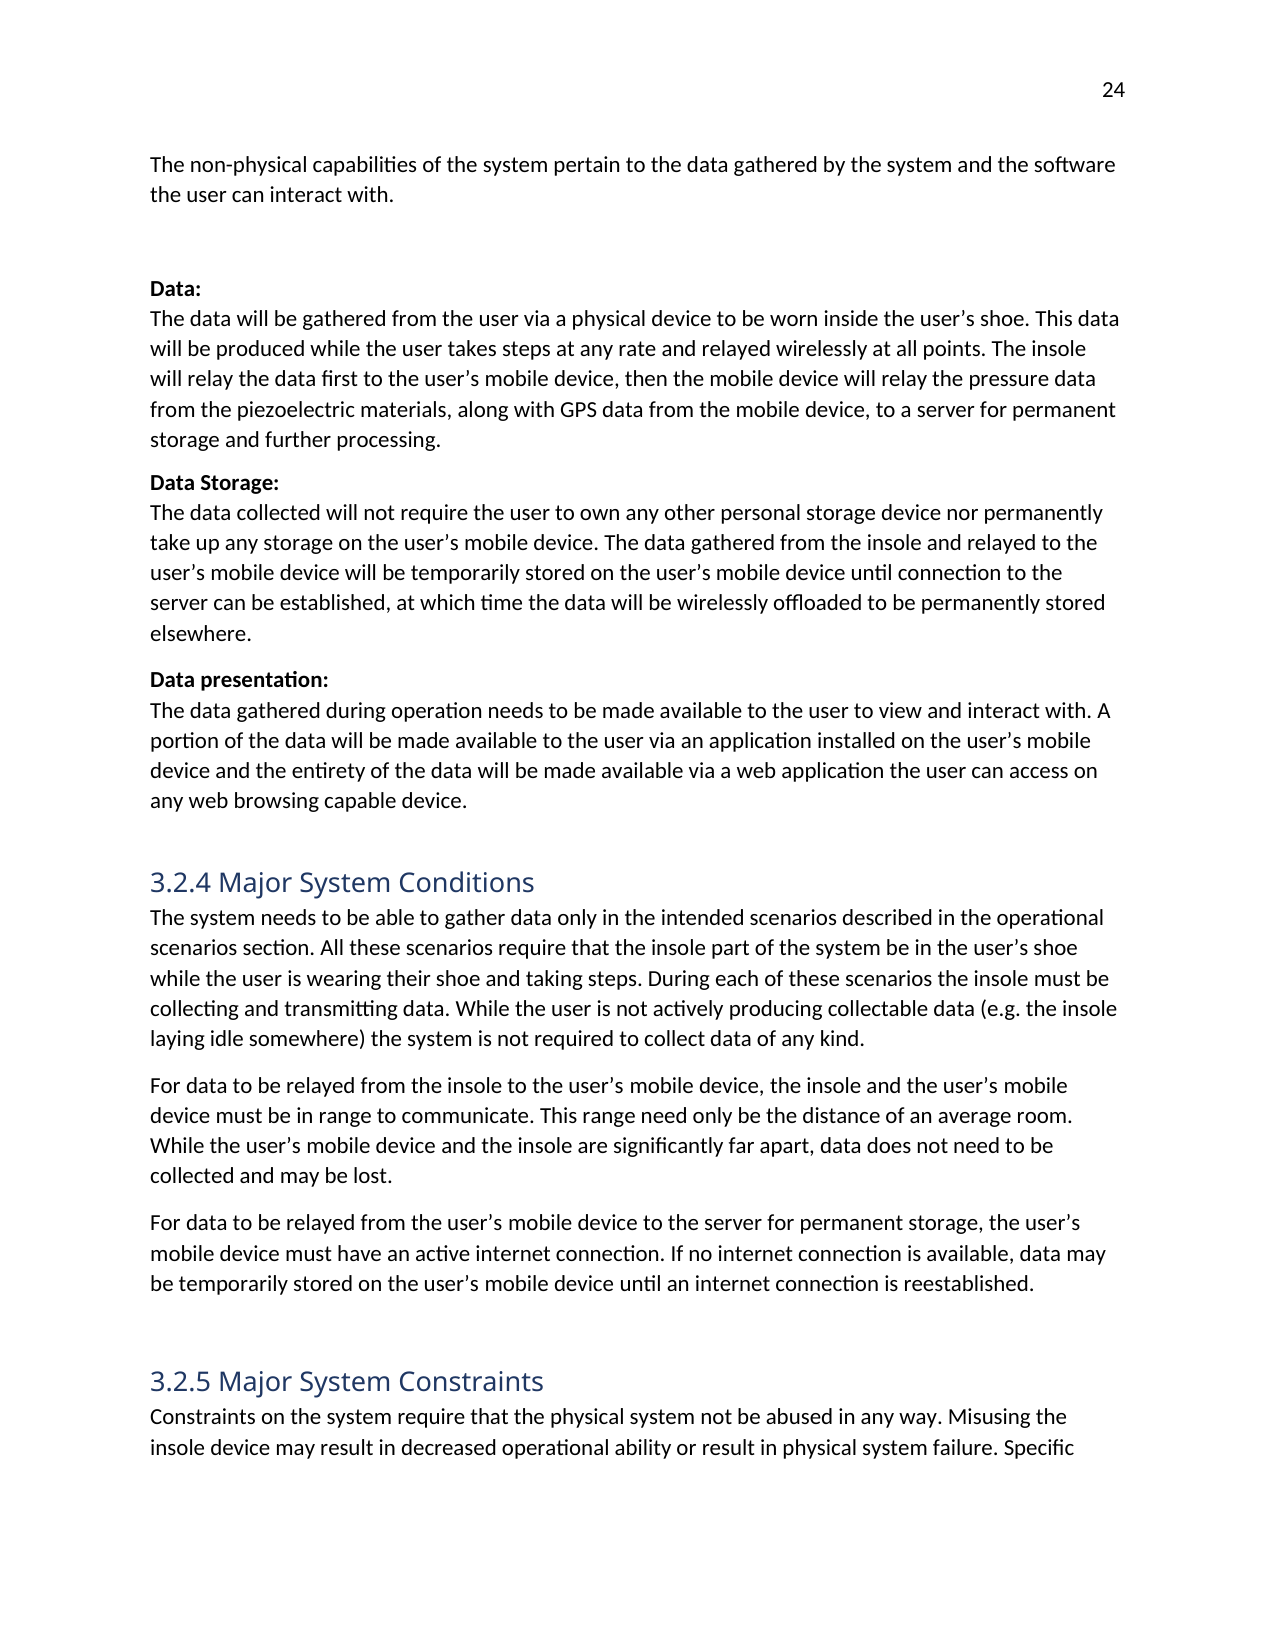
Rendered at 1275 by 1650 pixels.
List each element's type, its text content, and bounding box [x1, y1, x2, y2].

text The data will be gathered from the user via a physical device to be worn inside the user’s shoe. This data will be produced while the user takes steps at any rate and relayed wirelessly at all points. The insole will relay the data first to the user’s mobile device, then the mobile device will relay the pressure data from the piezoelectric materials, along with GPS data from the mobile device, to a server for permanent storage and further processing. [150, 304, 1125, 453]
text The data gathered during operation needs to be made available to the user to view and interact with. A portion of the data will be made available to the user via an application installed on the user’s mobile device and the entirety of the data will be made available via a web application the user can access on any web browsing capable device. [150, 696, 1125, 814]
text The non-physical capabilities of the system pertain to the data gathered by the system and the software the user can interact with. [150, 150, 1125, 208]
text The data collected will not require the user to own any other personal storage device nor permanently take up any storage on the user’s mobile device. The data gathered from the insole and relayed to the user’s mobile device will be temporarily stored on the user’s mobile device until connection to the server can be established, at which time the data will be wirelessly offloaded to be permanently stored elsewhere. [150, 498, 1125, 647]
subtitle 3.2.5 Major System Constraints [150, 1363, 1125, 1399]
text The system needs to be able to gather data only in the intended scenarios described in the operational scenarios section. All these scenarios require that the insole part of the system be in the user’s shoe while the user is wearing their shoe and taking steps. During each of these scenarios the insole must be collecting and transmitting data. While the user is not actively producing collectable data (e.g. the insole laying idle somewhere) the system is not required to collect data of any kind. [150, 903, 1125, 1052]
text For data to be relayed from the user’s mobile device to the server for permanent storage, the user’s mobile device must have an active internet connection. If no internet connection is available, data may be temporarily stored on the user’s mobile device until an internet connection is reestablished. [150, 1208, 1125, 1297]
text Data presentation: [150, 666, 1125, 694]
text For data to be relayed from the insole to the user’s mobile device, the insole and the user’s mobile device must be in range to communicate. This range need only be the distance of an average room. While the user’s mobile device and the insole are significantly far apart, data does not need to be collected and may be lost. [150, 1071, 1125, 1190]
text Data: [150, 274, 1125, 302]
text Data Storage: [150, 468, 1125, 496]
subtitle 3.2.4 Major System Conditions [150, 863, 1125, 900]
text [150, 1402, 1125, 1461]
